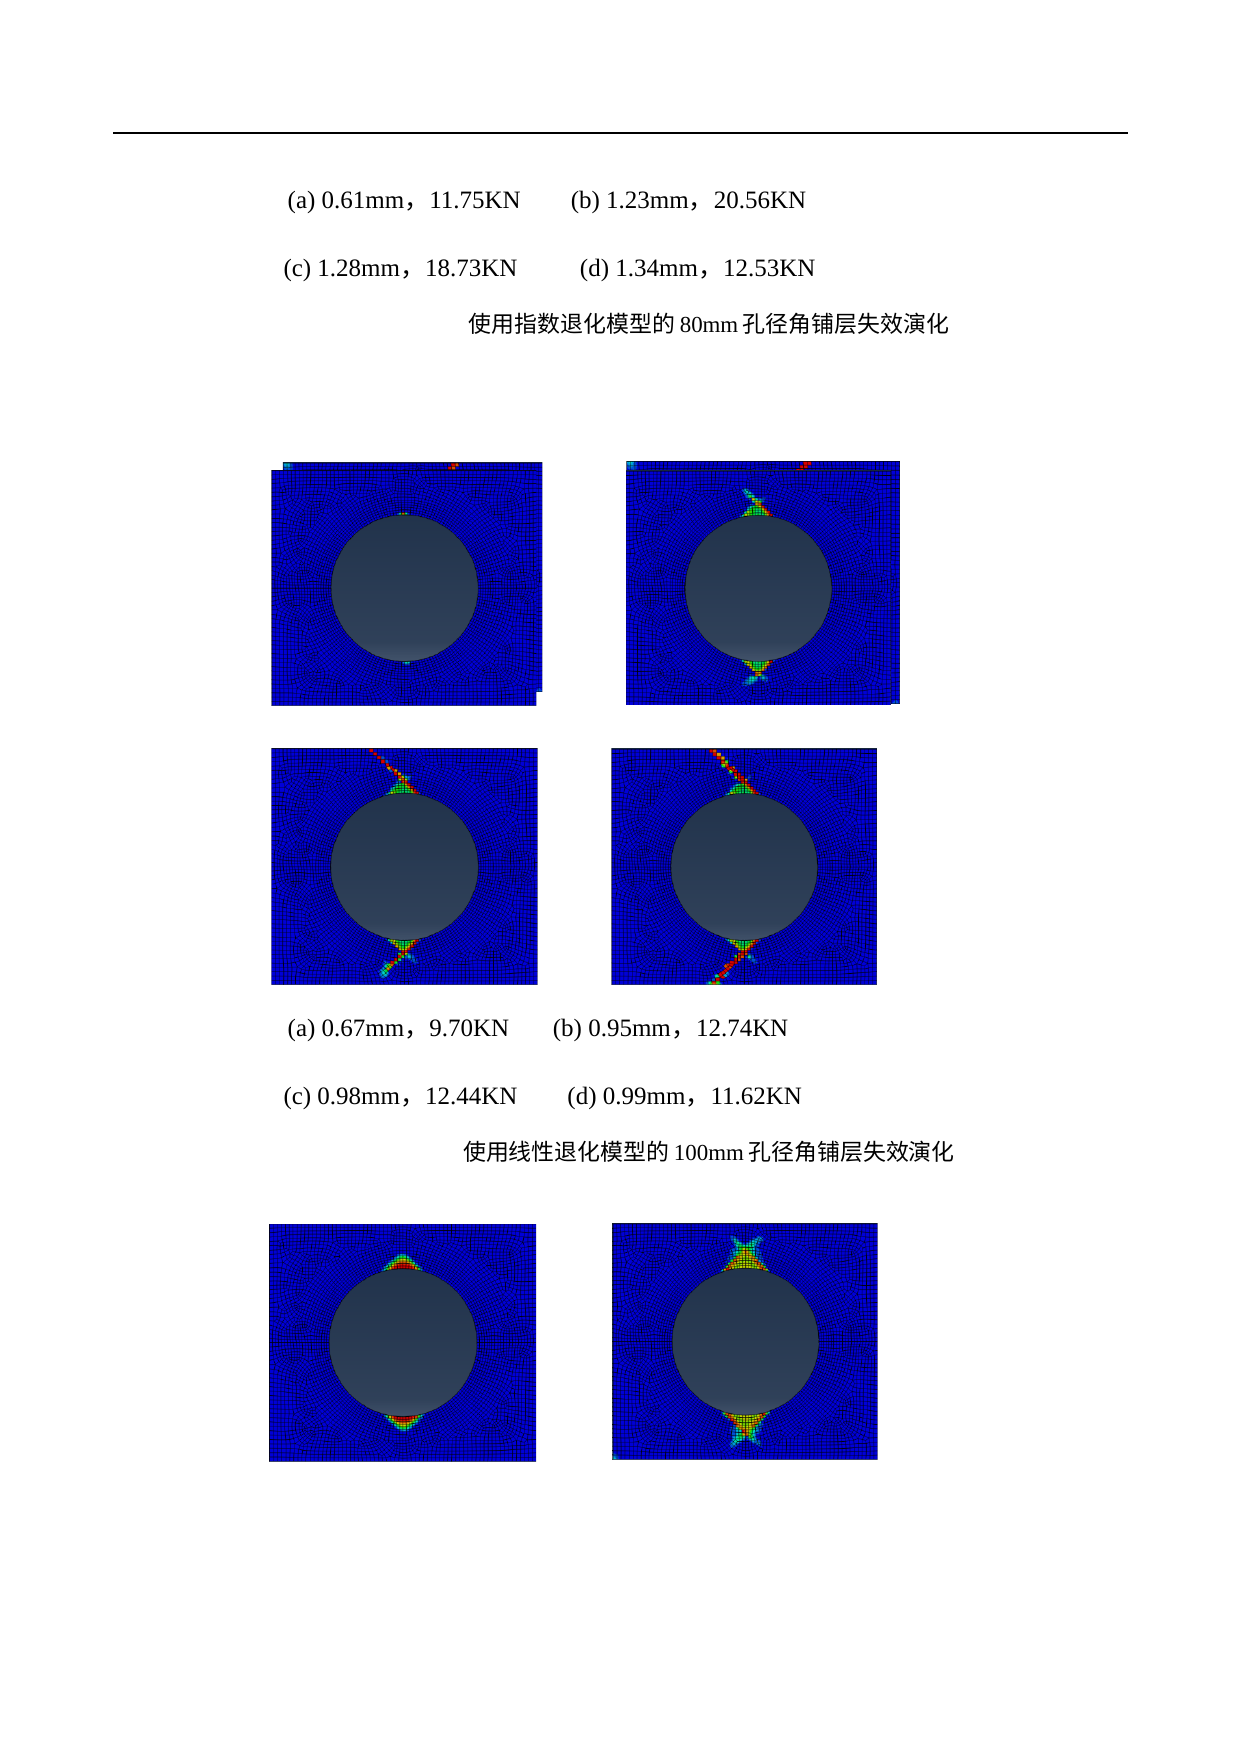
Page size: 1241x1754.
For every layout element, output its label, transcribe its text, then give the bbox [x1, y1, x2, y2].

picture [611, 748, 877, 985]
picture [271, 462, 543, 706]
picture [626, 461, 900, 705]
text (c) 0.98mm，12.44KN (d) 0.99mm，11.62KN [112, 1059, 1128, 1127]
text (c) 1.28mm，18.73KN (d) 1.34mm，12.53KN [112, 232, 1128, 300]
text (a) 0.61mm，11.75KN (b) 1.23mm，20.56KN [112, 164, 1128, 232]
picture [612, 1223, 878, 1460]
picture [271, 748, 538, 985]
subtitle 使用线性退化模型的100mm孔径角铺层失效演化 [217, 1133, 1128, 1167]
subtitle 使用指数退化模型的80mm孔径角铺层失效演化 [217, 306, 1128, 340]
picture [269, 1224, 537, 1462]
